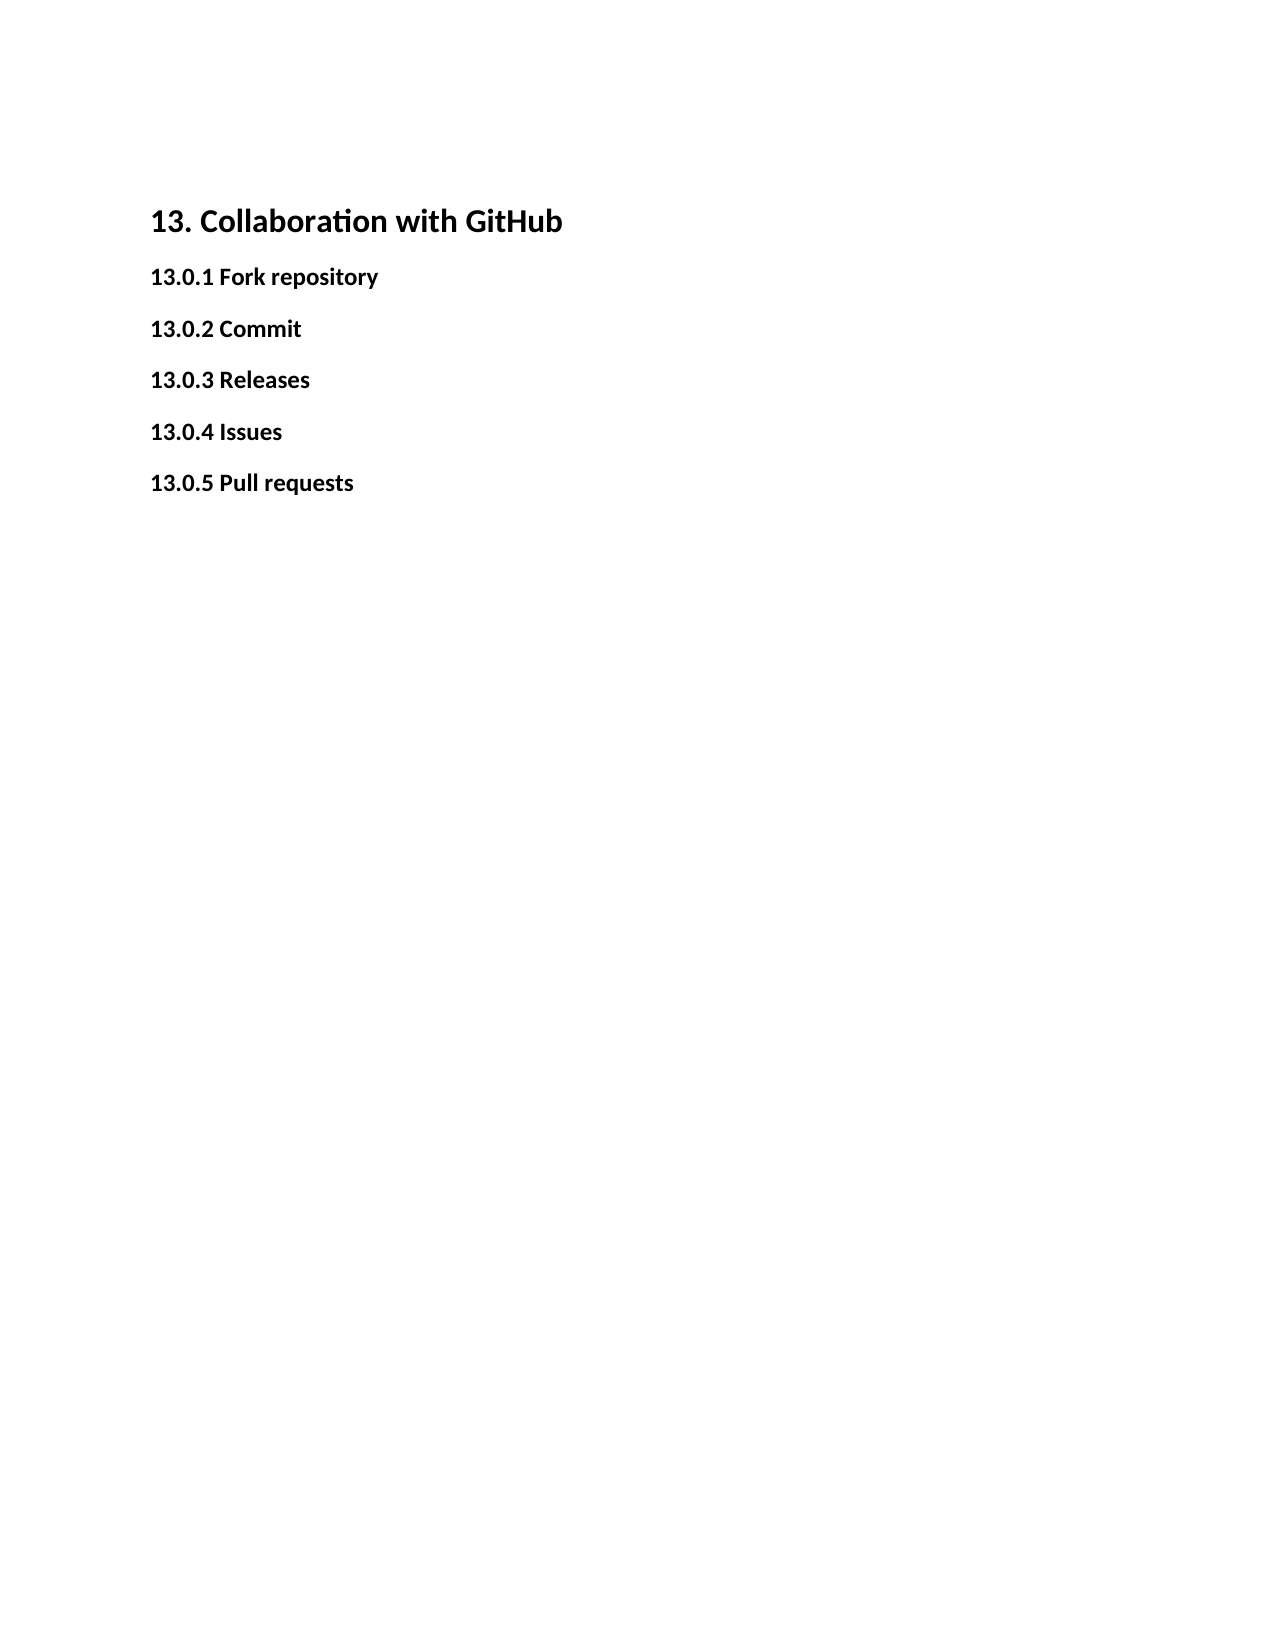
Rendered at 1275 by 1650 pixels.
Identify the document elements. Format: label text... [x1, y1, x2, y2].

subtitle 13.0.3 Releases [150, 364, 1125, 395]
subtitle 13.0.2 Commit [150, 313, 1125, 343]
subtitle 13. Collaboration with GitHub [150, 200, 1125, 241]
subtitle 13.0.4 Issues [150, 416, 1125, 446]
subtitle 13.0.5 Pull requests [150, 467, 1125, 497]
subtitle 13.0.1 Fork repository [150, 262, 1125, 292]
